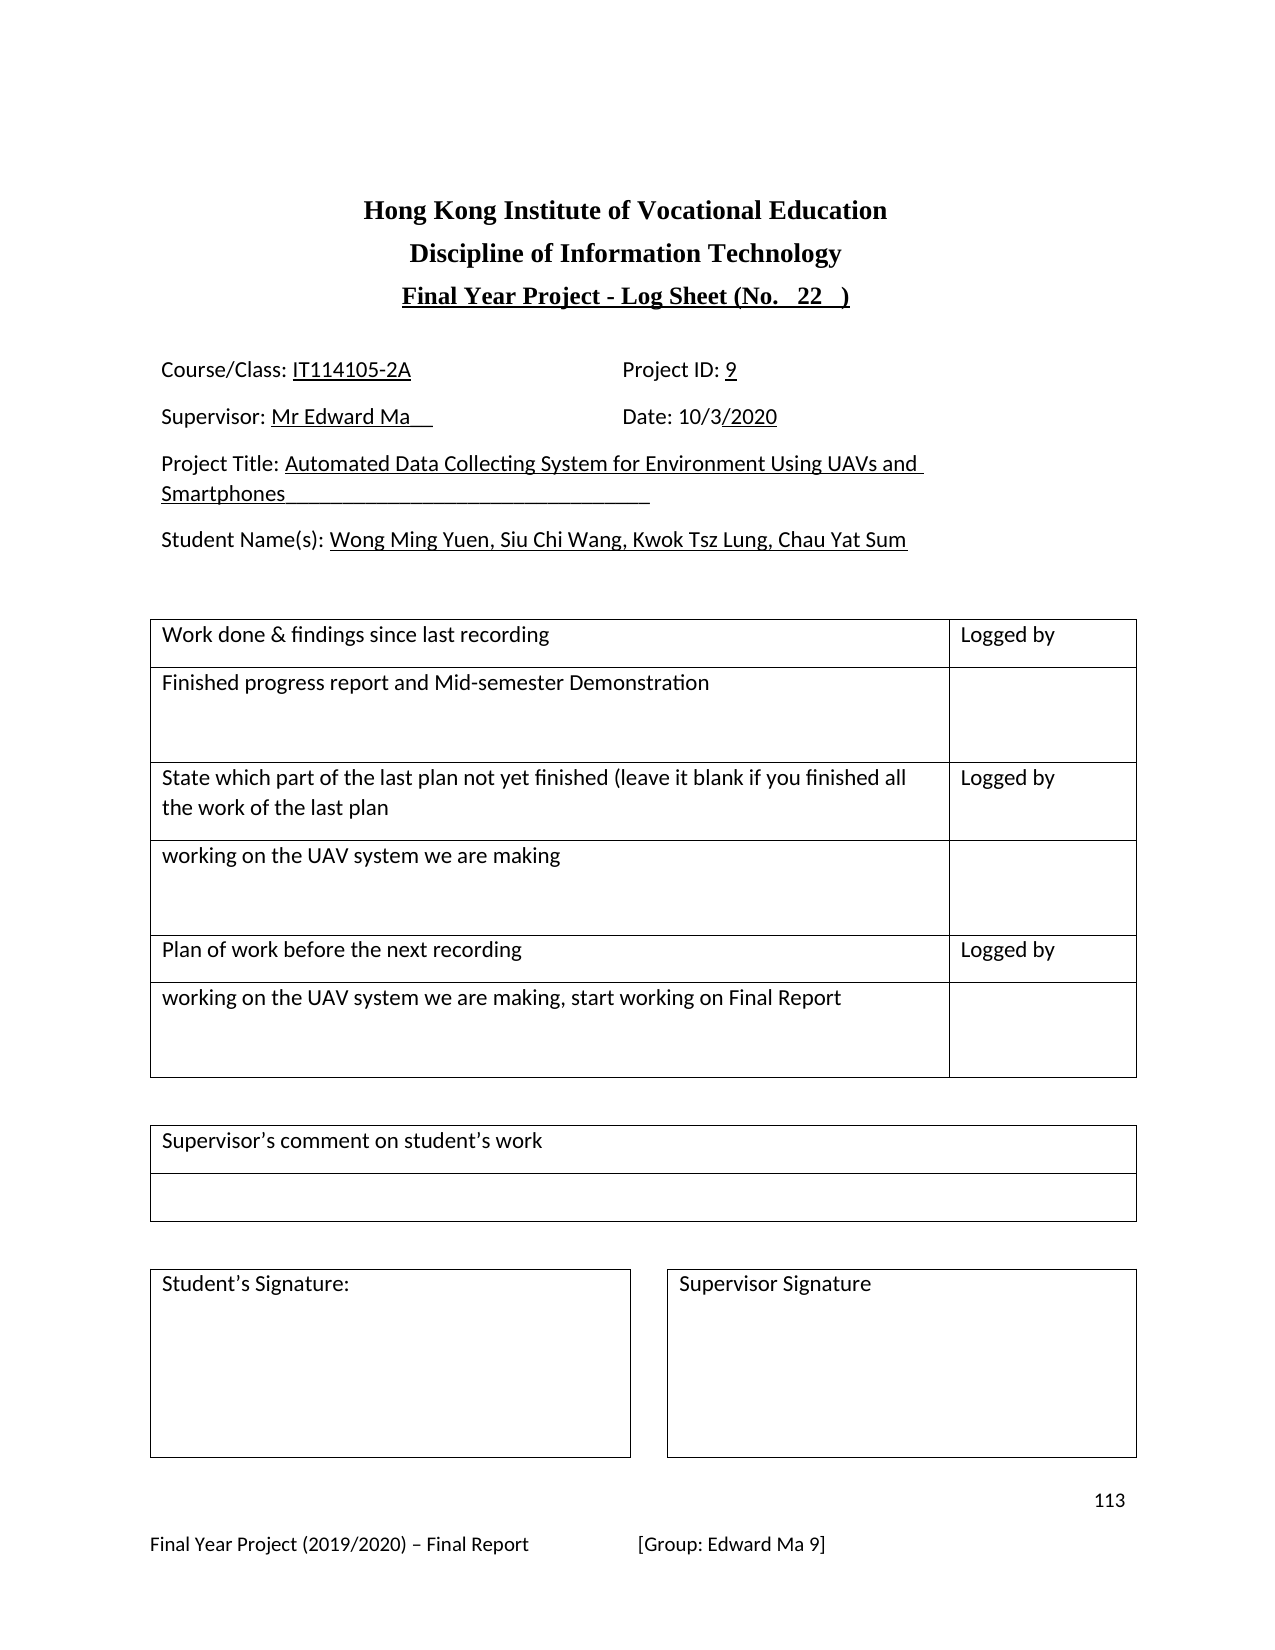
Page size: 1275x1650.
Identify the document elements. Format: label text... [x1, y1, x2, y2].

table_cell working on the UAV system we are making [151, 841, 949, 934]
table_cell Finished progress report and Mid-semester Demonstration [151, 668, 949, 762]
text Discipline of Information Technology [150, 238, 1101, 269]
table_cell [950, 983, 1136, 1077]
table_header Work done & findings since last recording [151, 620, 949, 667]
table_header Supervisor Signature [668, 1270, 1136, 1457]
table_cell Project Title: Automated Data Collecting System for Environment Using UAVs and Smartphones________________________________ [150, 449, 1072, 526]
table_header [631, 1269, 667, 1457]
table_header Supervisor’s comment on student’s work [151, 1126, 1136, 1173]
table_cell [950, 668, 1136, 762]
table_header Course/Class: IT114105-2A [150, 355, 611, 402]
table_cell [950, 841, 1136, 934]
table_cell Date: 10/3/2020 [611, 402, 1072, 449]
text Hong Kong Institute of Vocational Education [150, 194, 1101, 225]
table_cell Logged by [950, 763, 1136, 840]
table_cell Plan of work before the next recording [151, 936, 949, 982]
table_cell Logged by [950, 936, 1136, 982]
table_cell working on the UAV system we are making, start working on Final Report [151, 983, 949, 1077]
text Final Year Project - Log Sheet (No. 22 ) [150, 281, 1101, 310]
table_cell Supervisor: Mr Edward Ma__ [150, 402, 611, 449]
table_cell State which part of the last plan not yet finished (leave it blank if you finished all the work of the last plan [151, 763, 949, 840]
table_header Project ID: 9 [611, 355, 1072, 402]
table_header Logged by [950, 620, 1136, 667]
table_cell [151, 1174, 1136, 1221]
table_cell Student Name(s): Wong Ming Yuen, Siu Chi Wang, Kwok Tsz Lung, Chau Yat Sum [150, 526, 1072, 572]
table_header Student’s Signature: [151, 1270, 630, 1457]
